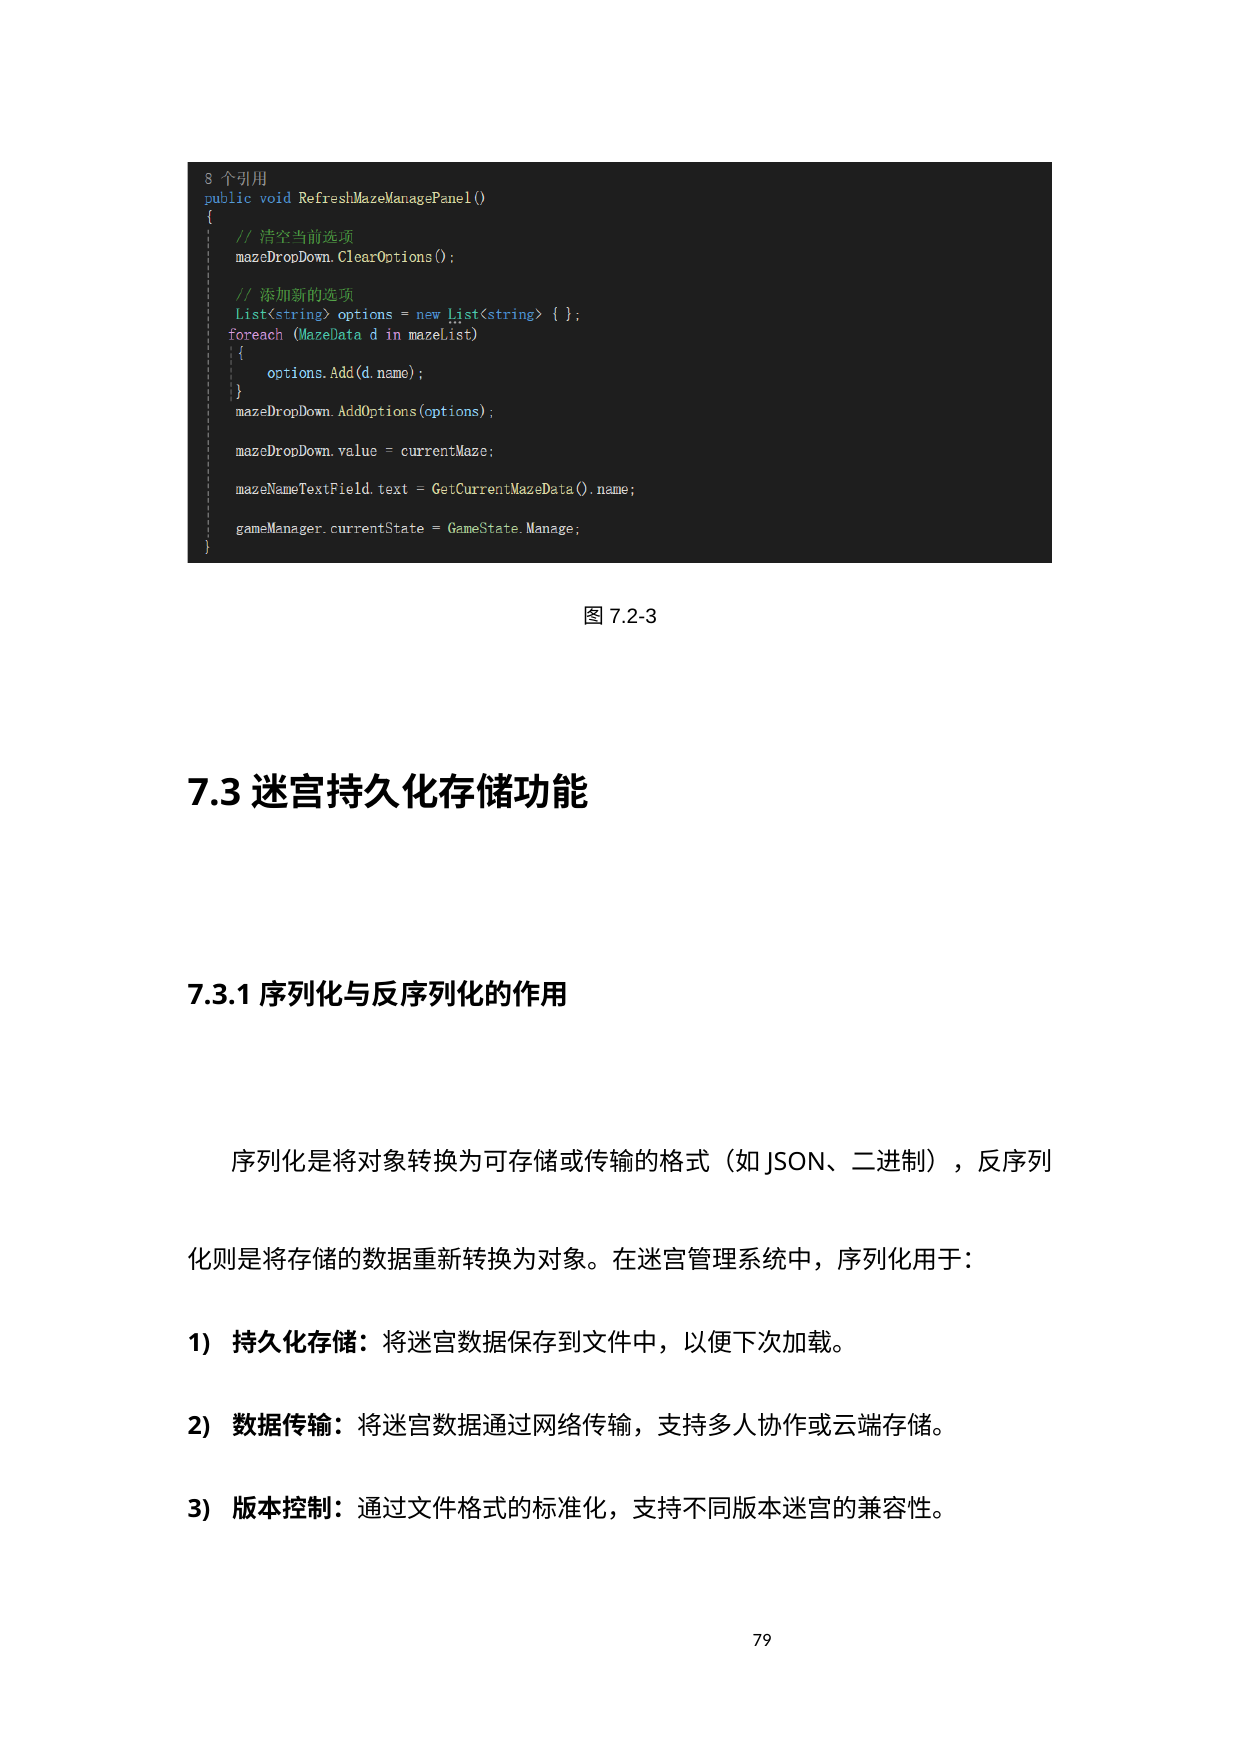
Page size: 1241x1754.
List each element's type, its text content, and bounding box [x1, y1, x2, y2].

list 图 7.2-3 [187, 598, 1053, 630]
subtitle 7.3 迷宫持久化存储功能 [187, 757, 1053, 822]
text 7.3.1 序列化与反序列化的作用 [187, 960, 1053, 1025]
list 持久化存储：将迷宫数据保存到文件中，以便下次加载。 [187, 1308, 1053, 1373]
list 版本控制：通过文件格式的标准化，支持不同版本迷宫的兼容性。 [187, 1474, 1053, 1539]
text 序列化是将对象转换为可存储或传输的格式（如 JSON、二进制），反序列化则是将存储的数据重新转换为对象。在迷宫管理系统中，序列化用于： [187, 1127, 1053, 1290]
picture [187, 162, 1052, 563]
list 数据传输：将迷宫数据通过网络传输，支持多人协作或云端存储。 [187, 1391, 1053, 1456]
